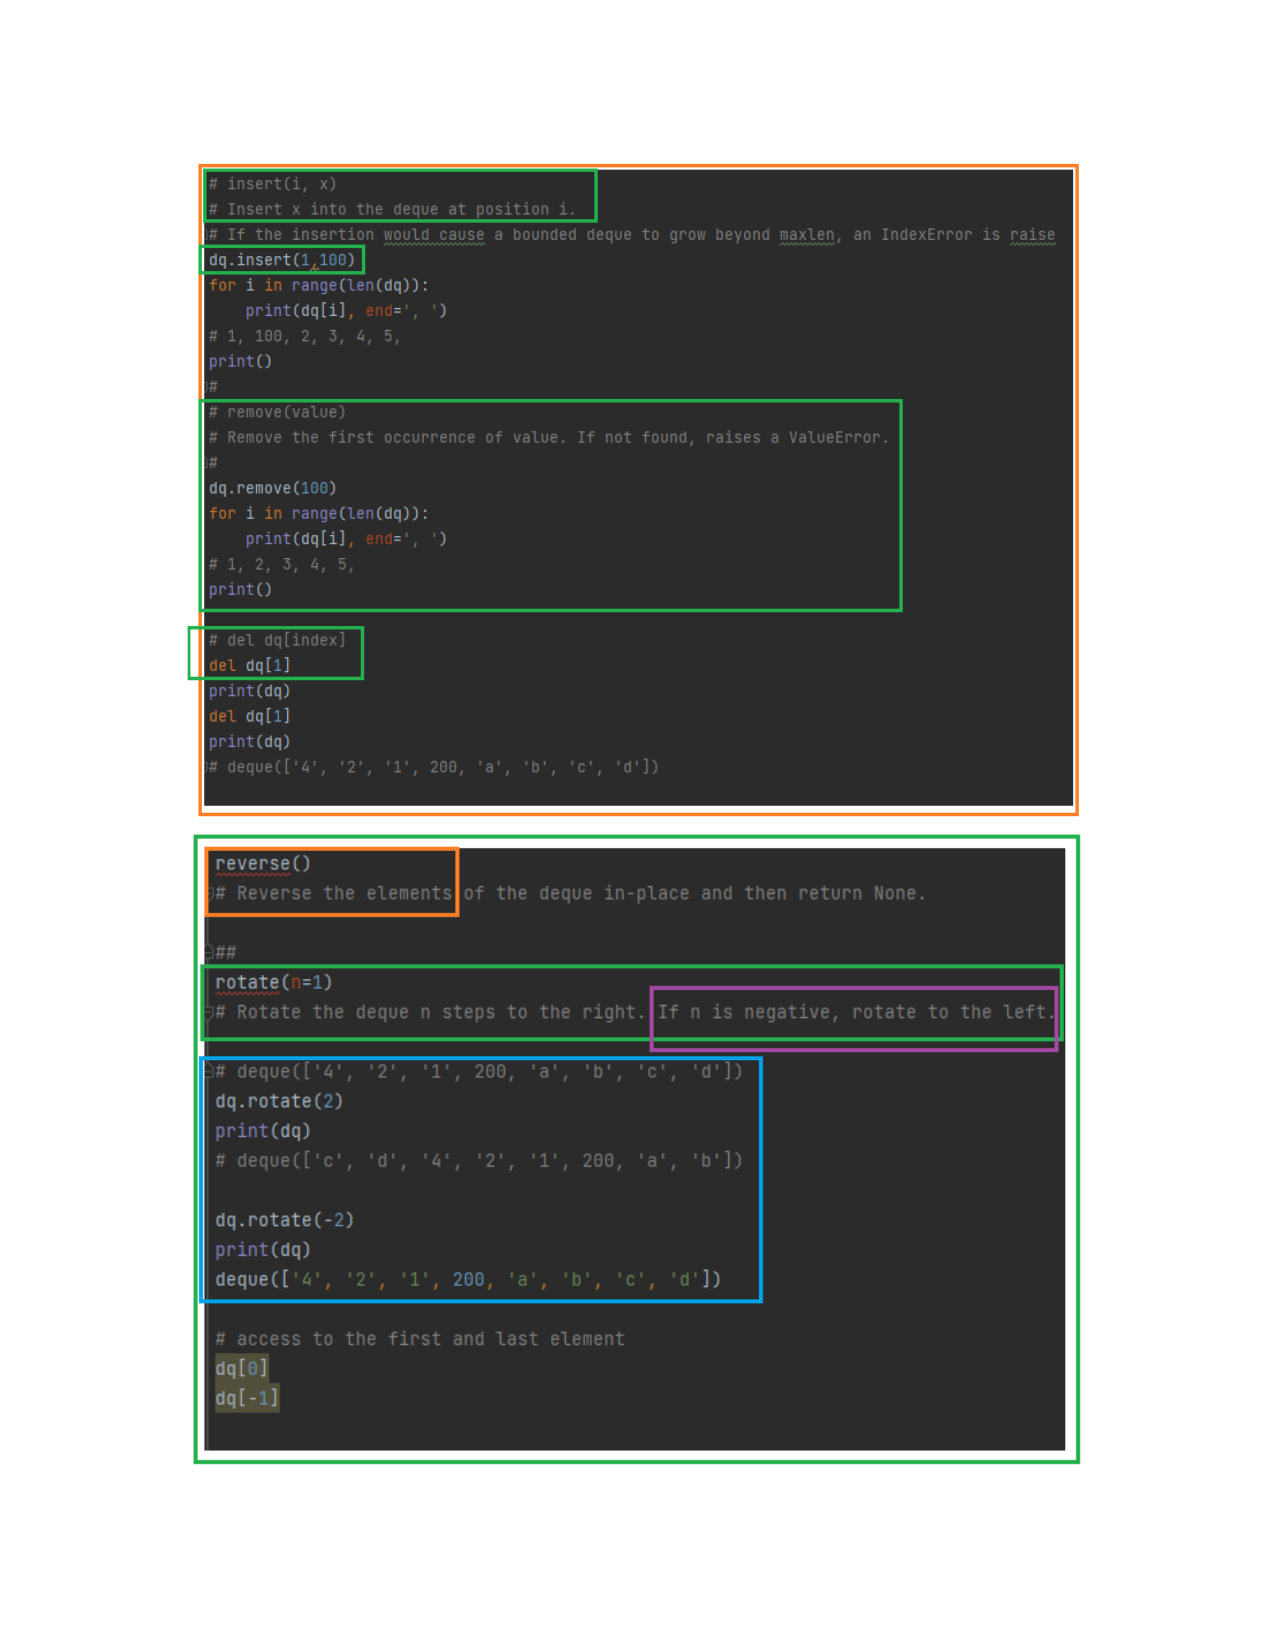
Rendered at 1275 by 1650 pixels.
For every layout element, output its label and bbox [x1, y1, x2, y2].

picture [187, 824, 1087, 1471]
picture [187, 150, 1087, 822]
